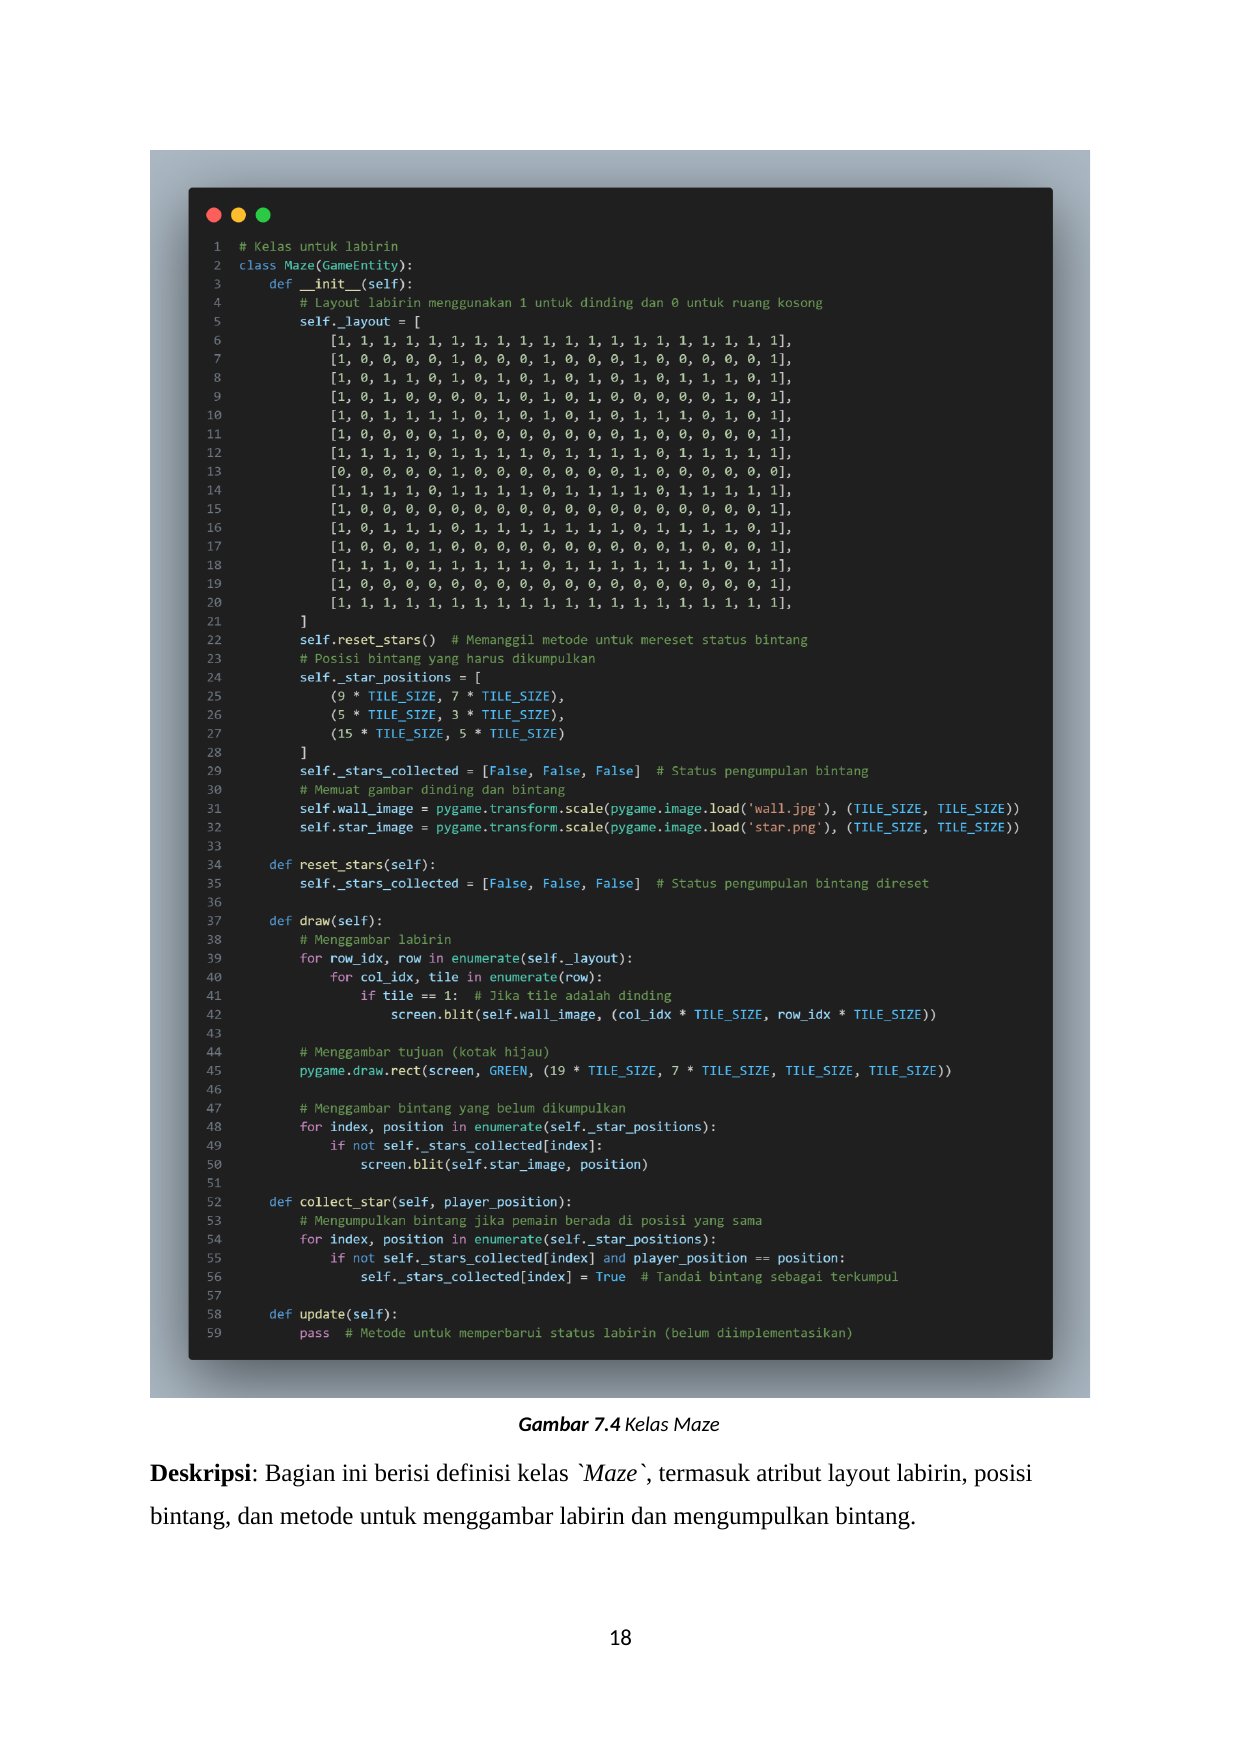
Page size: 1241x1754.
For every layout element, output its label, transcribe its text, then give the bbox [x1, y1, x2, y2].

picture [150, 150, 1091, 1398]
text Deskripsi: Bagian ini berisi definisi kelas `Maze`, termasuk atribut layout labirin, posisi bintang, dan metode untuk menggambar labirin dan mengumpulkan bintang. [150, 1458, 1090, 1529]
text Gambar 7.4 Kelas Maze [150, 1411, 1090, 1437]
